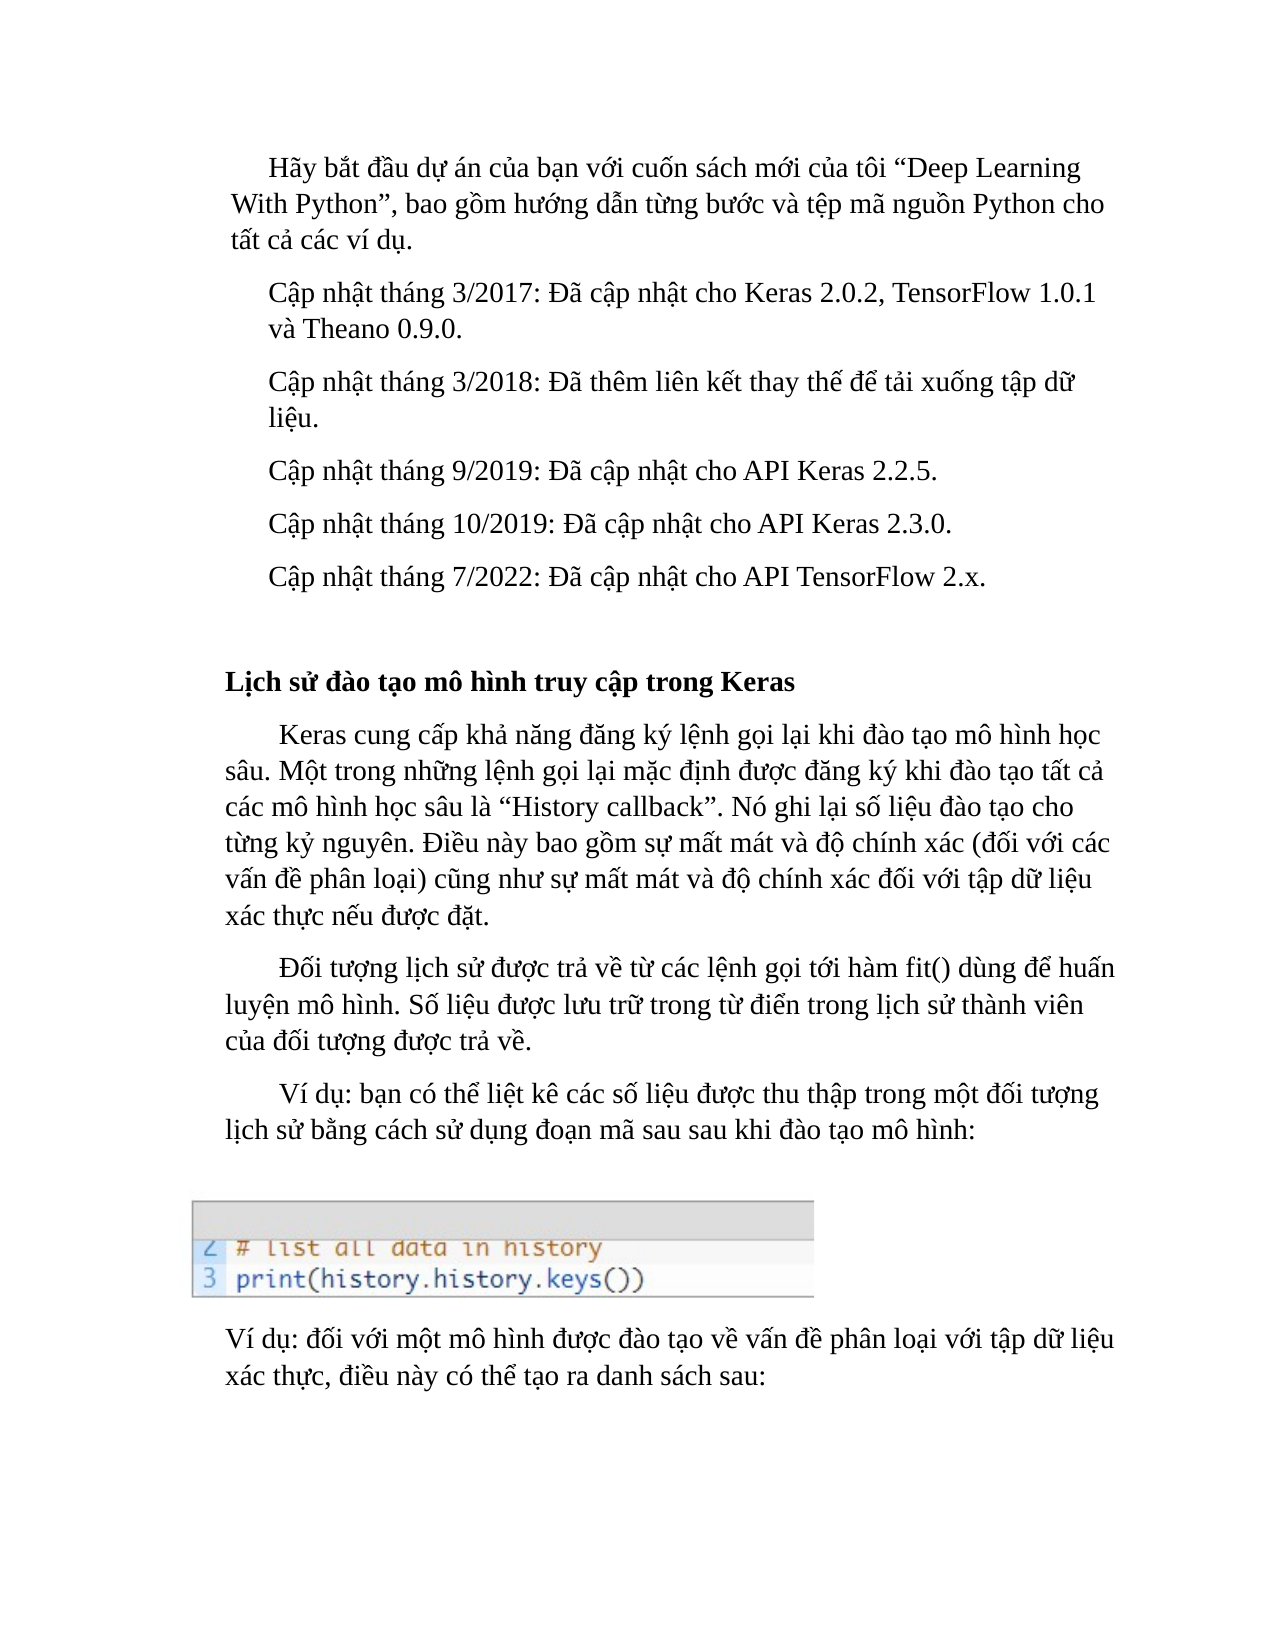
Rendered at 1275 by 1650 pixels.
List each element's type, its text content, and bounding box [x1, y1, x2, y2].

text Ví dụ: bạn có thể liệt kê các số liệu được thu thập trong một đối tượng lịch sử bằng cách sử dụng đoạn mã sau sau khi đào tạo mô hình: [225, 1076, 1125, 1145]
text Keras cung cấp khả năng đăng ký lệnh gọi lại khi đào tạo mô hình học sâu. Một trong những lệnh gọi lại mặc định được đăng ký khi đào tạo tất cả các mô hình học sâu là “History callback”. Nó ghi lại số liệu đào tạo cho từng kỷ nguyên. Điều này bao gồm sự mất mát và độ chính xác (đối với các vấn đề phân loại) cũng như sự mất mát và độ chính xác đối với tập dữ liệu xác thực nếu được đặt. [225, 717, 1125, 931]
text Cập nhật tháng 9/2019: Đã cập nhật cho API Keras 2.2.5. [268, 453, 1125, 487]
text Cập nhật tháng 10/2019: Đã cập nhật cho API Keras 2.3.0. [268, 506, 1125, 539]
text Ví dụ: đối với một mô hình được đào tạo về vấn đề phân loại với tập dữ liệu xác thực, điều này có thể tạo ra danh sách sau: [225, 1321, 1125, 1391]
text Cập nhật tháng 7/2022: Đã cập nhật cho API TensorFlow 2.x. [268, 559, 1125, 592]
text Đối tượng lịch sử được trả về từ các lệnh gọi tới hàm fit() dùng để huấn luyện mô hình. Số liệu được lưu trữ trong từ điển trong lịch sử thành viên của đối tượng được trả về. [225, 951, 1125, 1056]
picture [178, 1164, 815, 1303]
text Cập nhật tháng 3/2018: Đã thêm liên kết thay thế để tải xuống tập dữ liệu. [268, 364, 1125, 434]
text Lịch sử đào tạo mô hình truy cập trong Keras [172, 664, 1125, 698]
text Hãy bắt đầu dự án của bạn với cuốn sách mới của tôi “Deep Learning With Python”, bao gồm hướng dẫn từng bước và tệp mã nguồn Python cho tất cả các ví dụ. [231, 150, 1125, 256]
text Cập nhật tháng 3/2017: Đã cập nhật cho Keras 2.0.2, TensorFlow 1.0.1 và Theano 0.9.0. [268, 275, 1125, 345]
